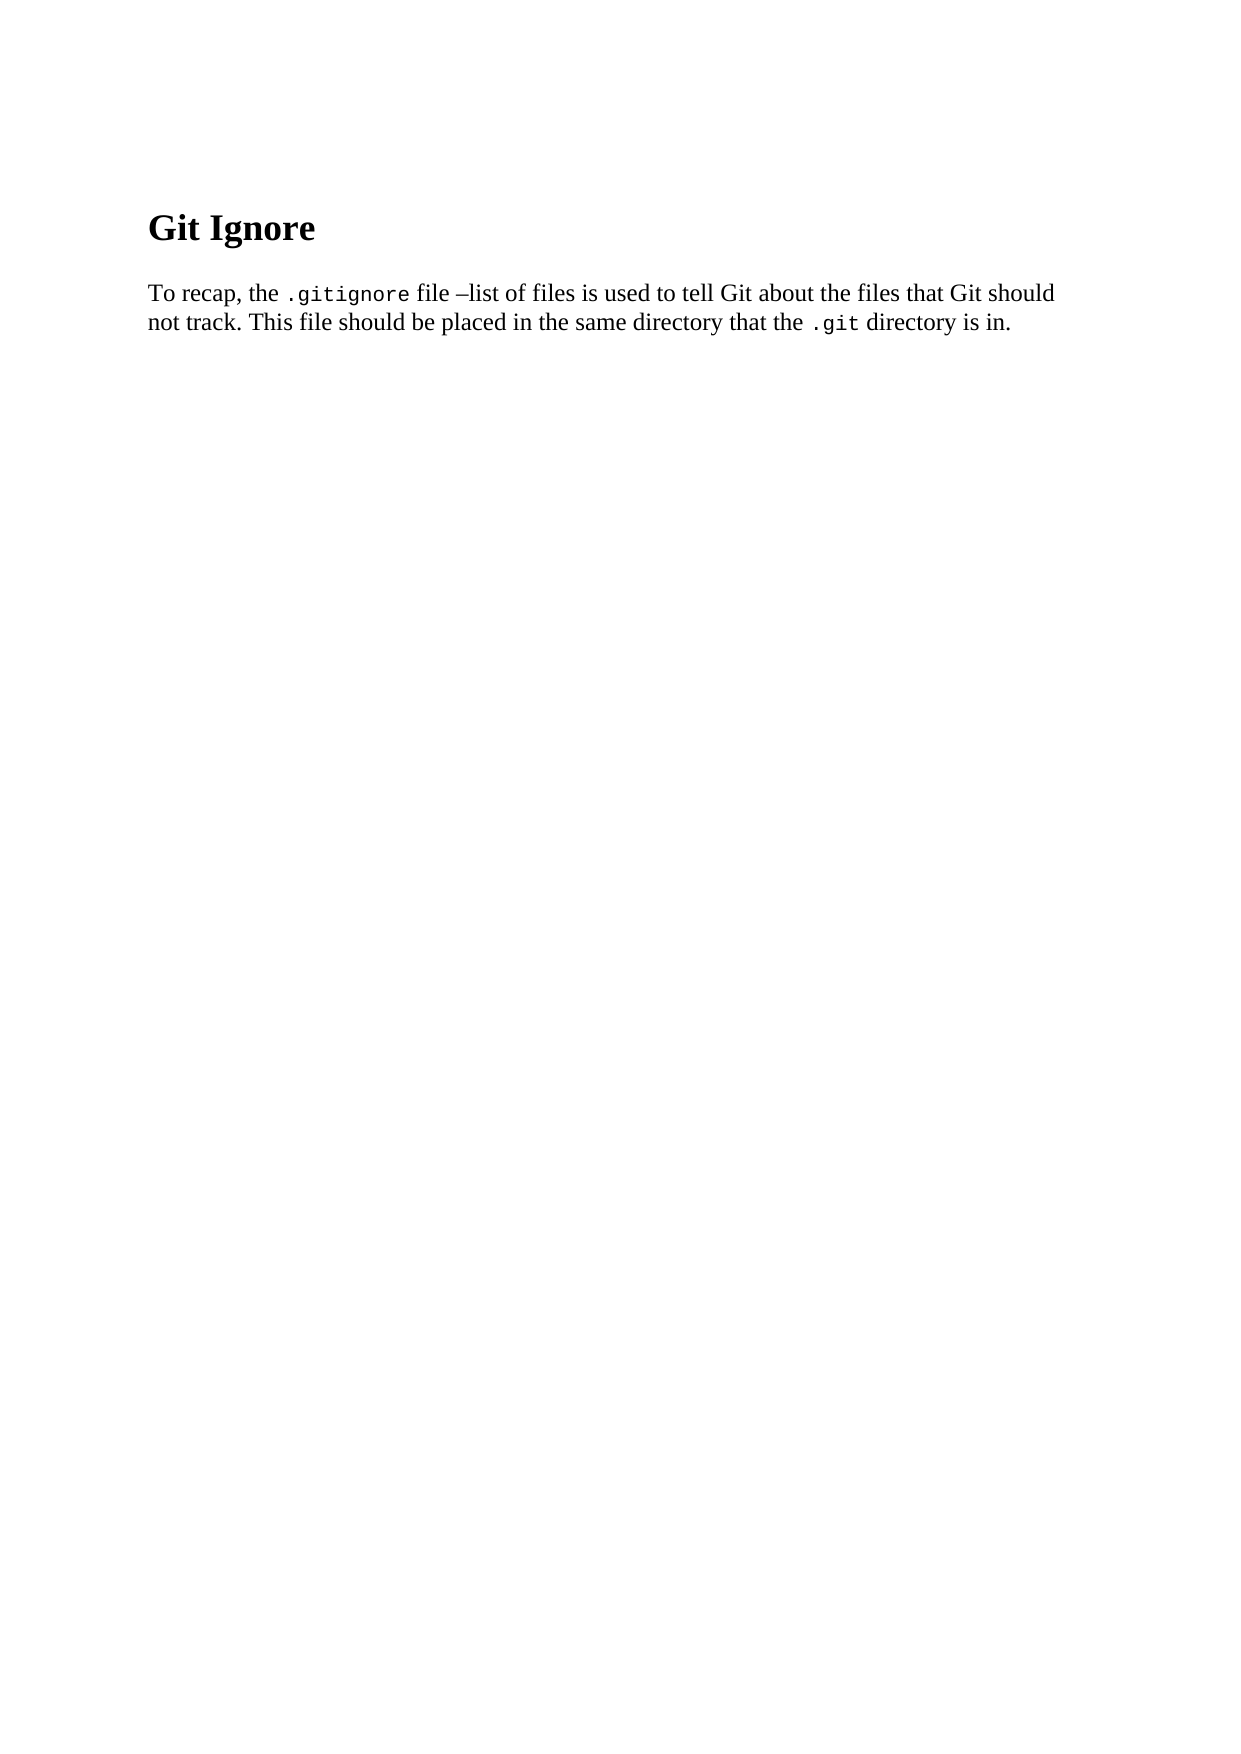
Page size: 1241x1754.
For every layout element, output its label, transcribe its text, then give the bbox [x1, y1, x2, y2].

text To recap, the .gitignore file –list of files is used to tell Git about the files that Git should not track. This file should be placed in the same directory that the .git directory is in. [148, 278, 1093, 337]
subtitle Git Ignore [148, 206, 1093, 249]
